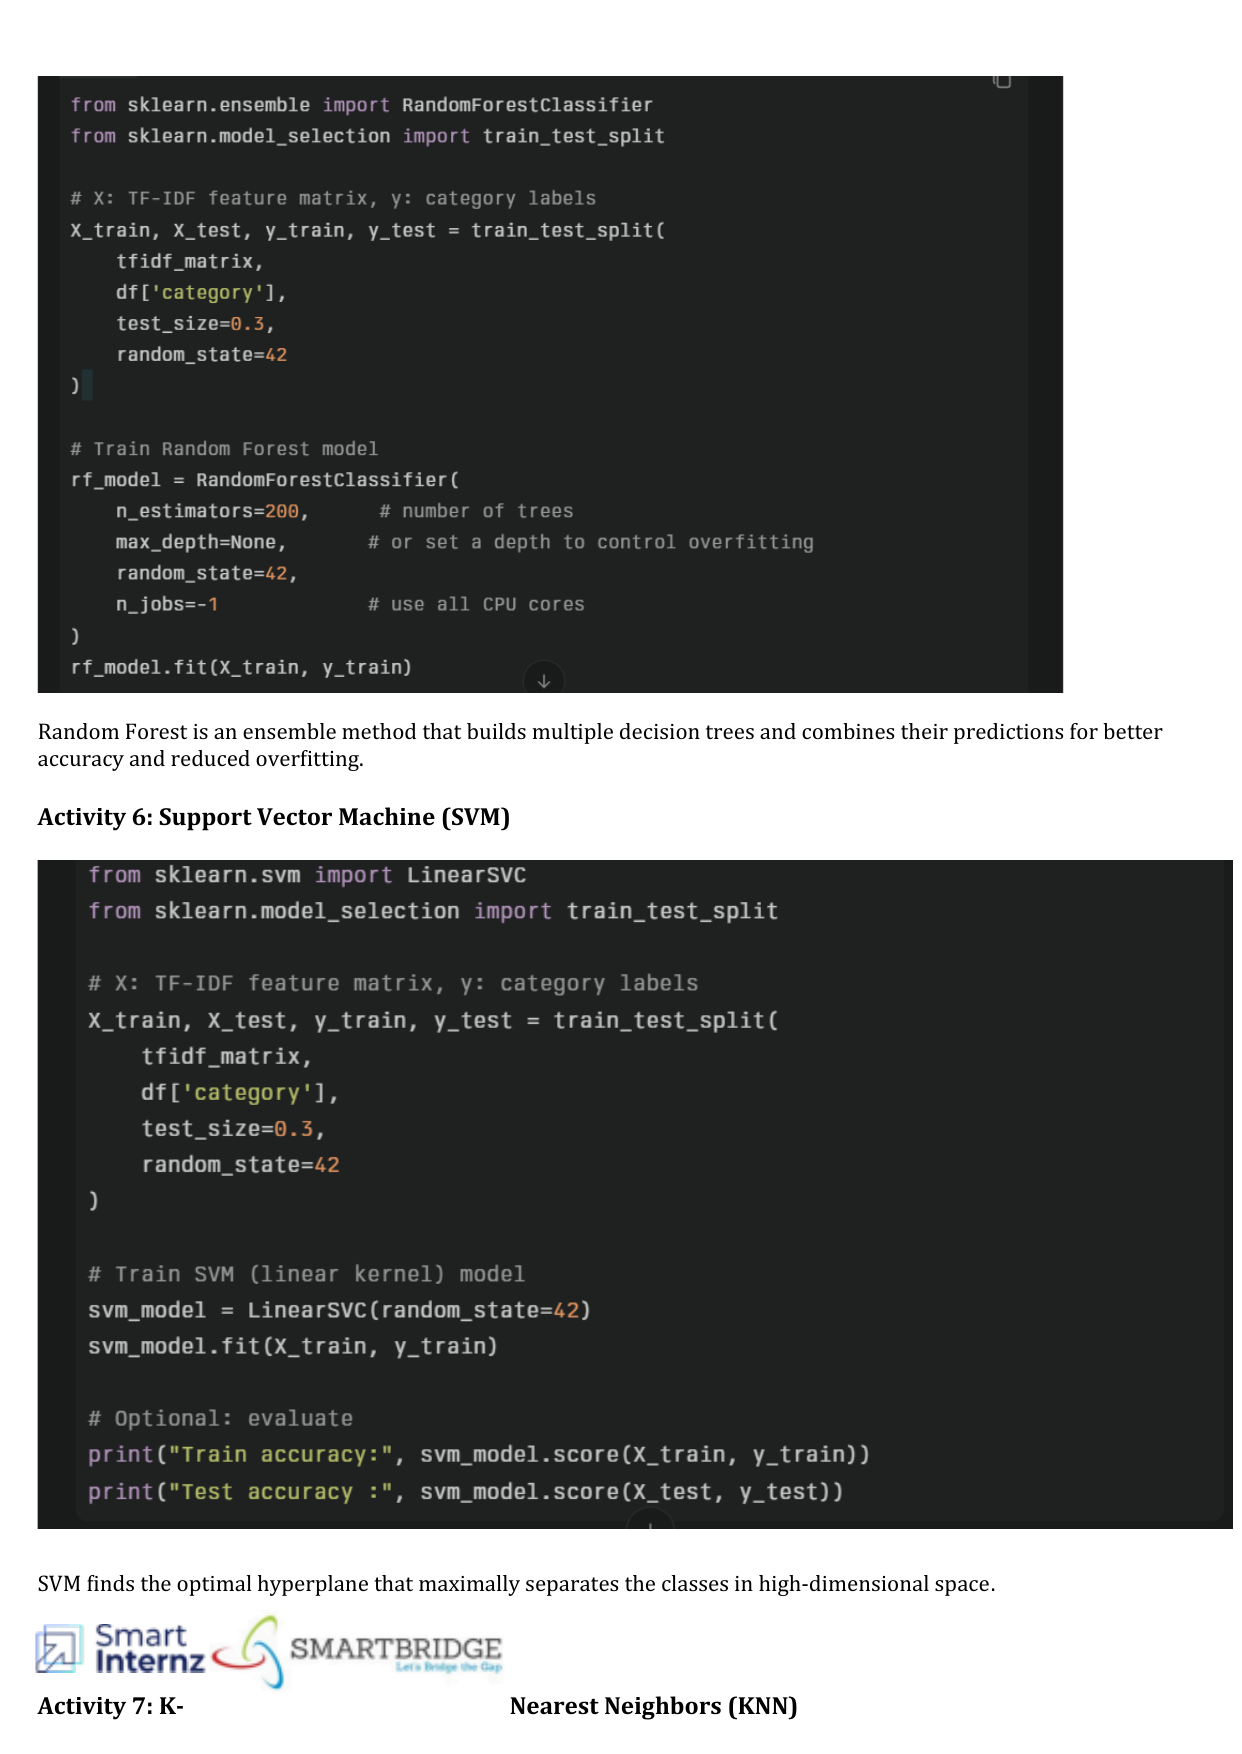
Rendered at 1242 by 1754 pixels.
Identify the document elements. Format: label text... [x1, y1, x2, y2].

text SVM finds the optimal hyperplane that maximally separates the classes in high-dimensional space. [37, 1571, 1042, 1597]
text Activity 7: K-Nearest Neighbors (KNN) [37, 1694, 1197, 1720]
text Random Forest is an ensemble method that builds multiple decision trees and combines their predictions for better accuracy and reduced overfitting. [37, 718, 1197, 772]
picture [32, 1610, 507, 1695]
picture [37, 76, 1064, 693]
picture [37, 860, 1233, 1529]
text Activity 6: Support Vector Machine (SVM) [37, 801, 1197, 831]
